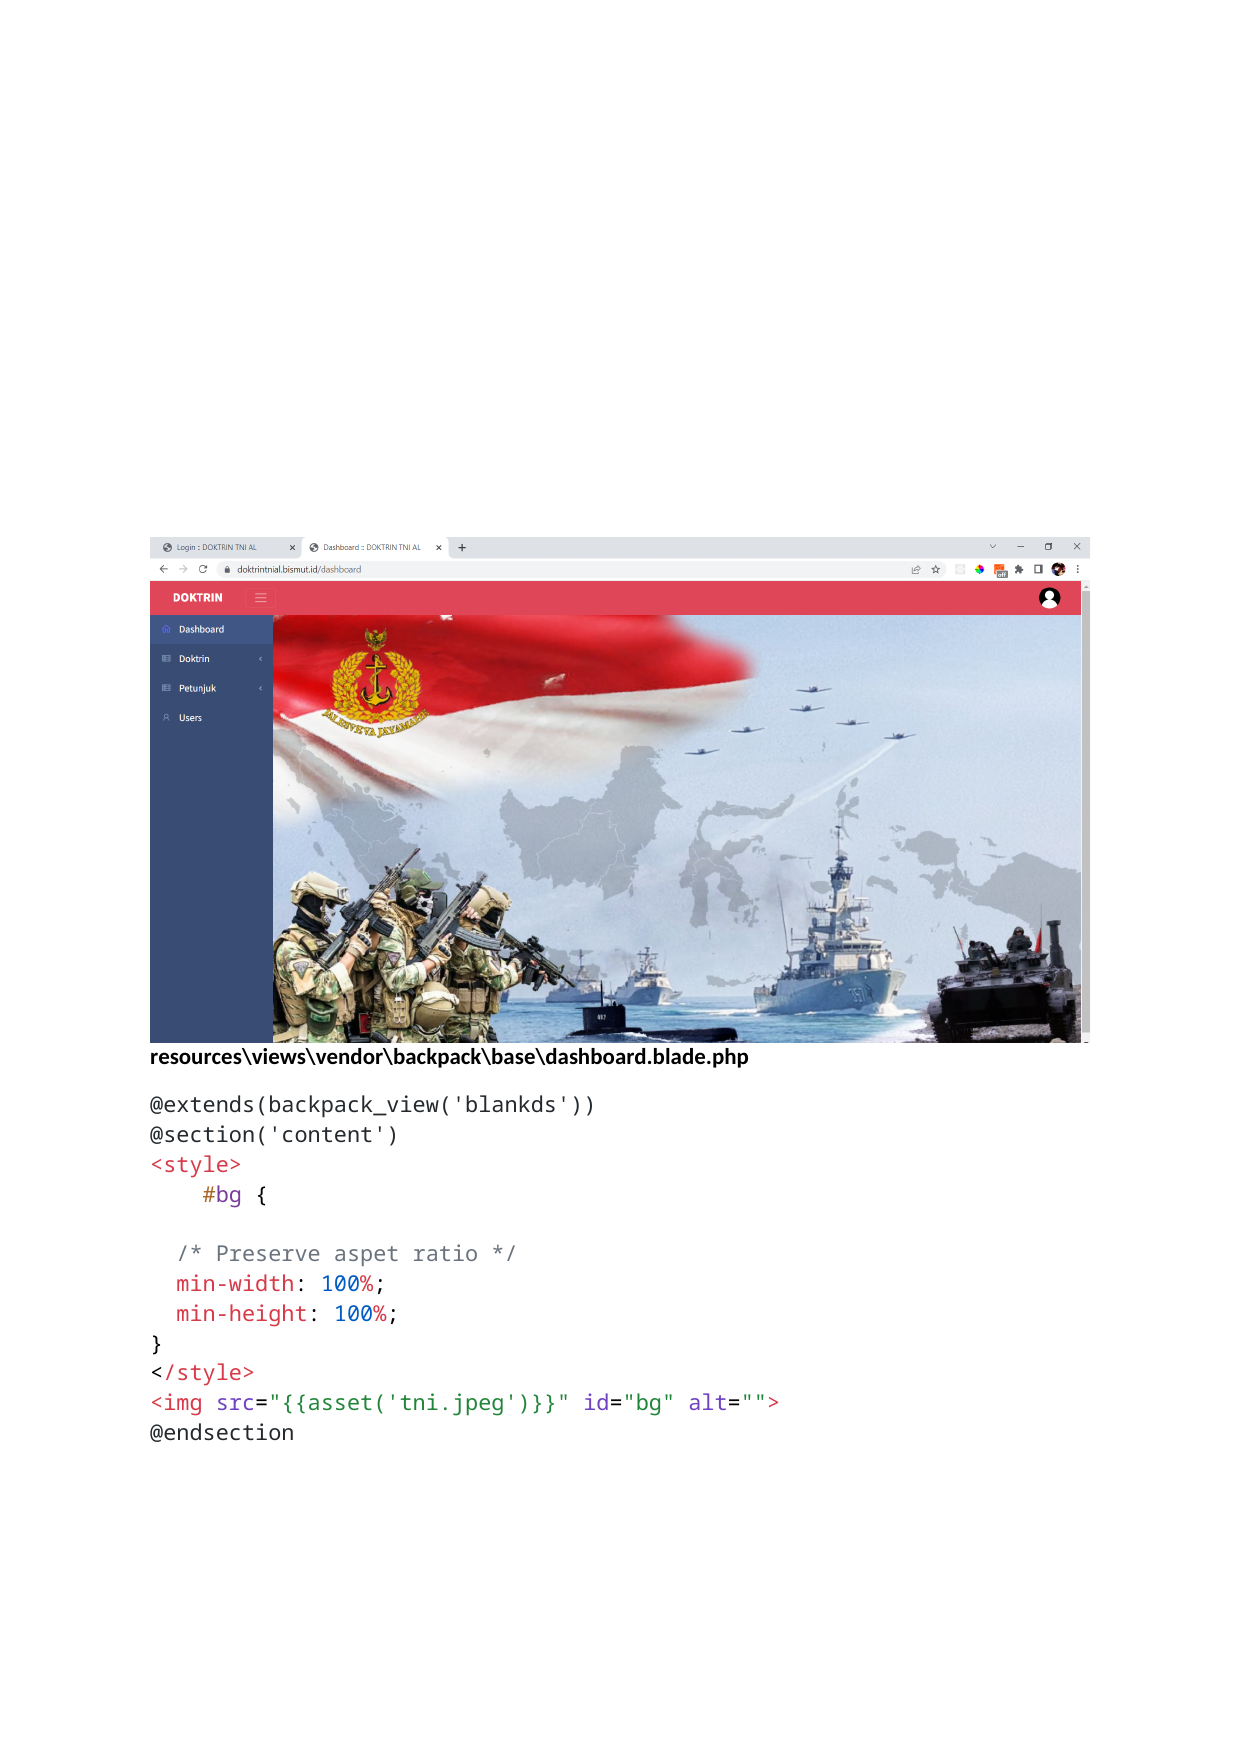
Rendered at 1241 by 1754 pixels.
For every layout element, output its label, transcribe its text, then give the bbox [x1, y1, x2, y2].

text <img src="{{asset('tni.jpeg')}}" id="bg" alt=""> [150, 1387, 1090, 1417]
text <style> [150, 1149, 1090, 1178]
text } [150, 1327, 1090, 1357]
text @section('content') [150, 1119, 1090, 1149]
picture [150, 537, 1091, 1043]
text #bg { [150, 1178, 1090, 1208]
text min-height: 100%; [150, 1298, 1090, 1327]
text min-width: 100%; [150, 1268, 1090, 1298]
text /* Preserve aspet ratio */ [150, 1238, 1090, 1268]
text </style> [150, 1357, 1090, 1387]
text @endsection [150, 1417, 1090, 1447]
text @extends(backpack_view('blankds')) [150, 1089, 1090, 1119]
text resources\views\vendor\backpack\base\dashboard.blade.php [150, 1043, 1090, 1070]
